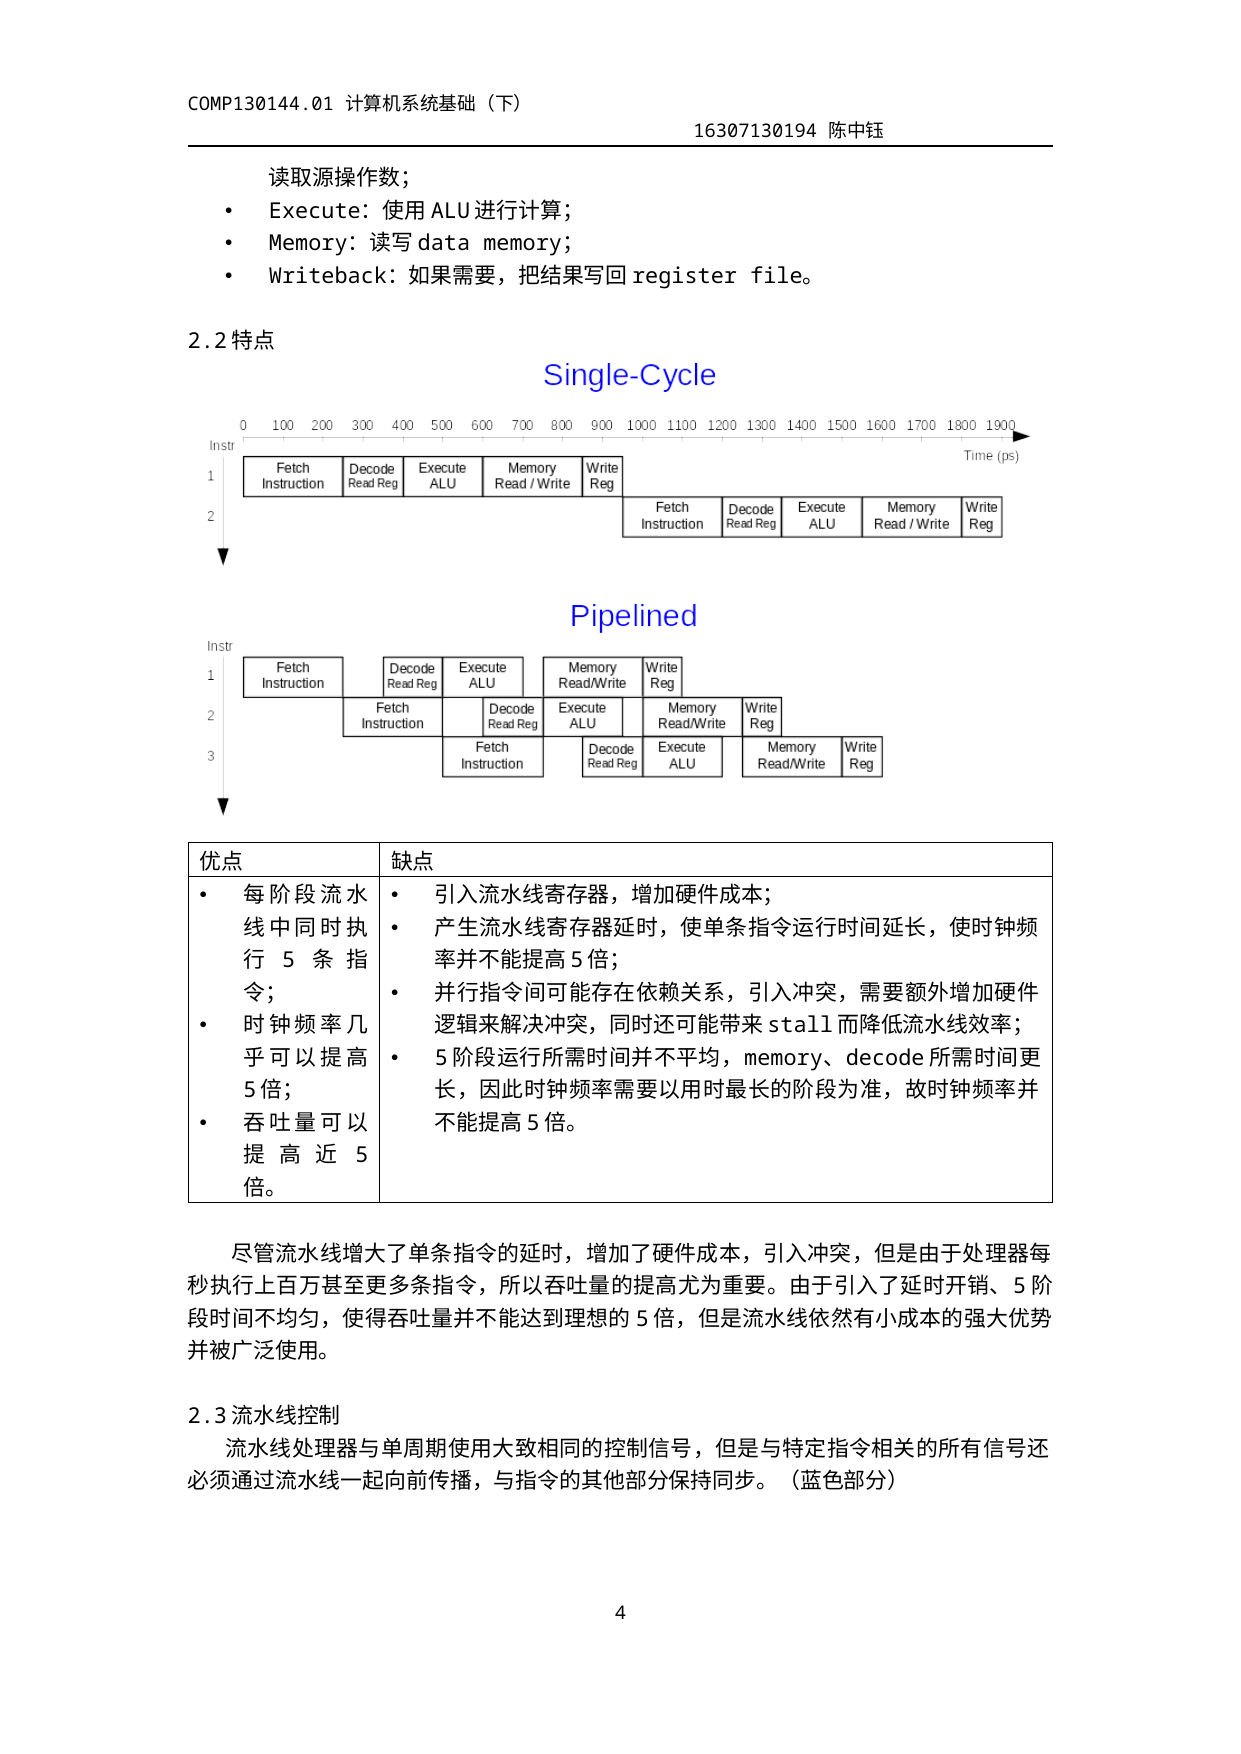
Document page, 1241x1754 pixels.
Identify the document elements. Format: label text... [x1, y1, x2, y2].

table_header 优点 [189, 843, 379, 876]
table_cell 每阶段流水线中同时执行5条指令； 时钟频率几乎可以提高5倍； 吞吐量可以提高近5倍。 [189, 877, 379, 1202]
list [225, 160, 1053, 192]
table_cell 引入流水线寄存器，增加硬件成本； 产生流水线寄存器延时，使单条指令运行时间延长，使时钟频率并不能提高5倍； 并行指令间可能存在依赖关系，引入冲突，需要额外增加硬件逻辑来解决冲突，同时还可能带来stall而降低流水线效率； 5阶段运行所需时间并不平均，memory、decode所需时间更长，因此时钟频率需要以用时最长的阶段为准，故时钟频率并不能提高5倍。 [380, 877, 1052, 1202]
text 流水线处理器与单周期使用大致相同的控制信号，但是与特定指令相关的所有信号还必须通过流水线一起向前传播，与指令的其他部分保持同步。（蓝色部分） [187, 1430, 1053, 1495]
text 尽管流水线增大了单条指令的延时，增加了硬件成本，引入冲突，但是由于处理器每秒执行上百万甚至更多条指令，所以吞吐量的提高尤为重要。由于引入了延时开销、5阶段时间不均匀，使得吞吐量并不能达到理想的5倍，但是流水线依然有小成本的强大优势，并被广泛使用。 [187, 1235, 1053, 1365]
table_header 缺点 [380, 843, 1052, 876]
list Writeback：如果需要，把结果写回register file。 [225, 257, 1053, 290]
list Memory：读写data memory； [225, 225, 1053, 257]
list 特点 [187, 322, 1053, 355]
list 流水线控制 [187, 1398, 1053, 1430]
list Execute：使用ALU进行计算； [225, 192, 1053, 225]
